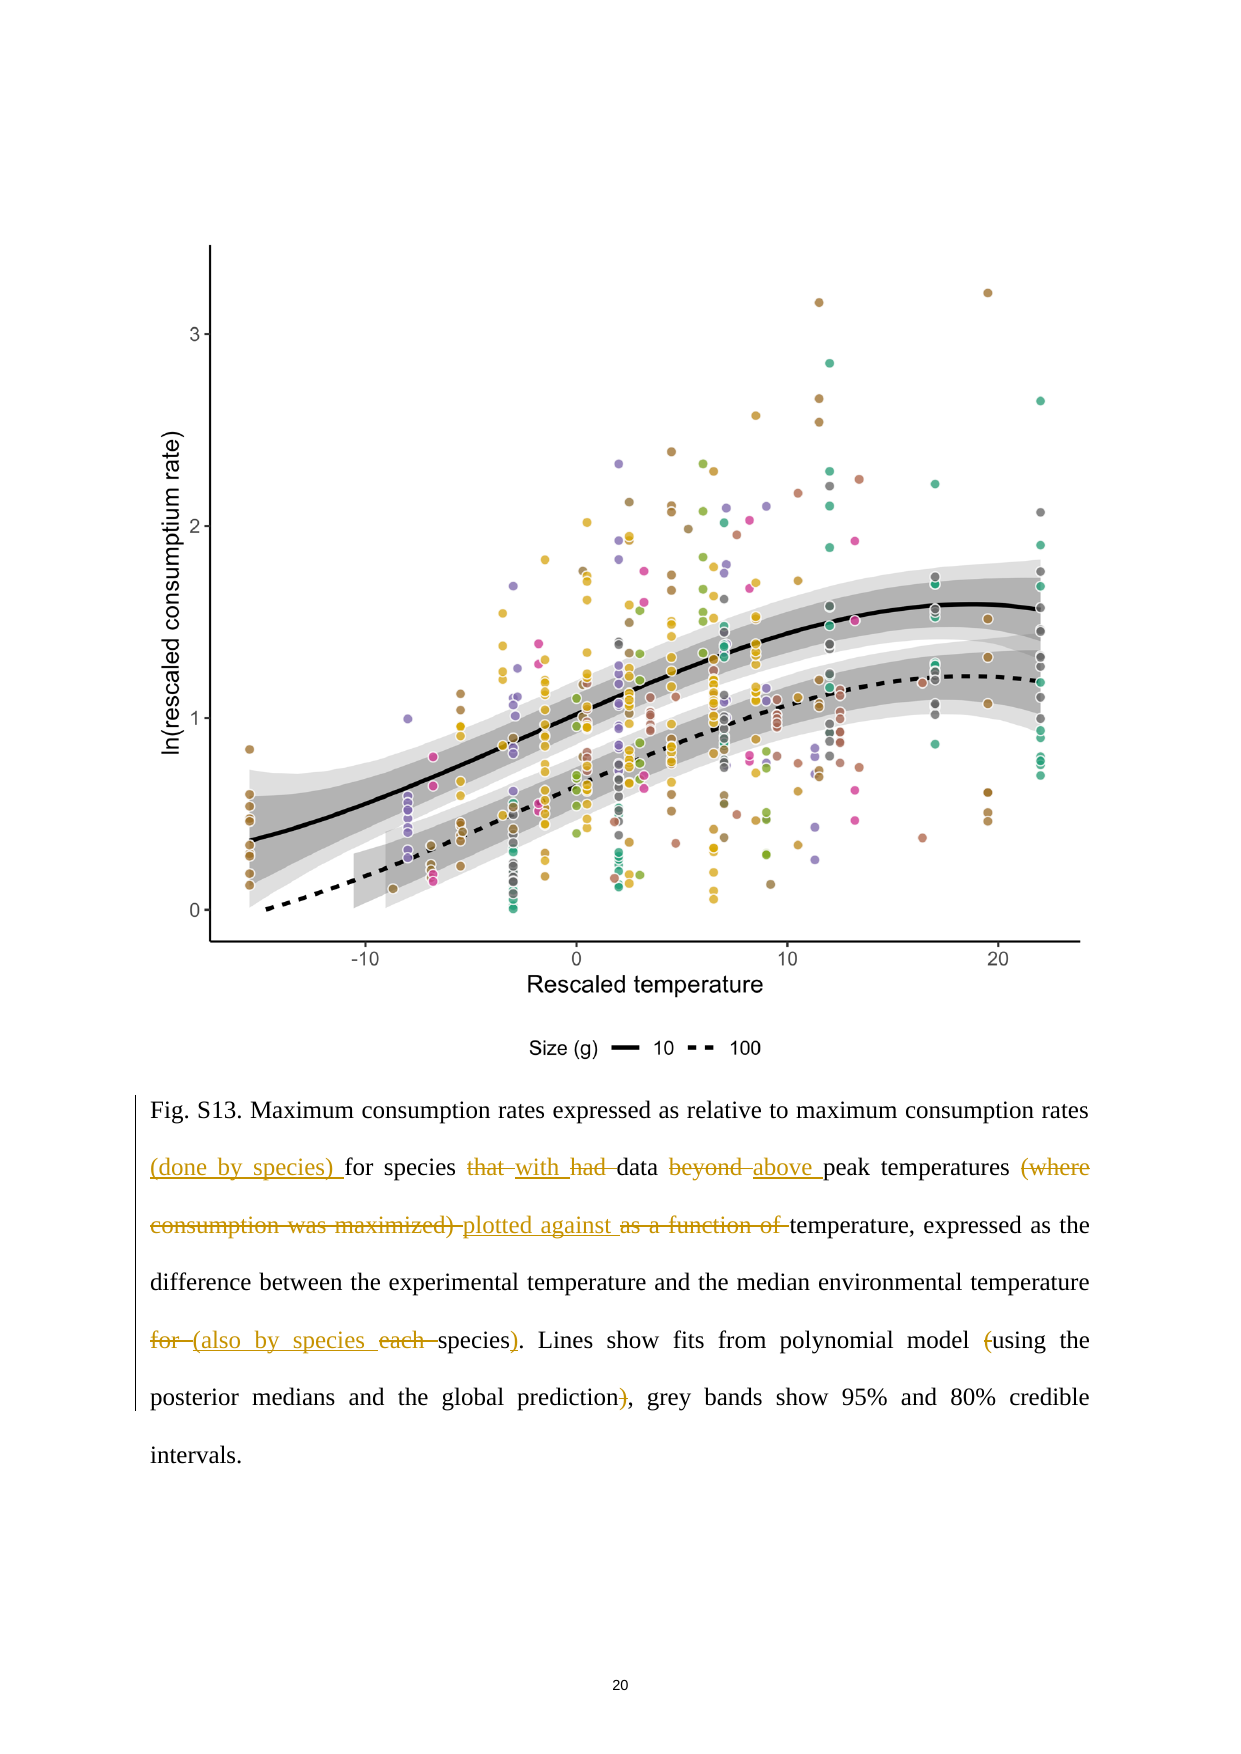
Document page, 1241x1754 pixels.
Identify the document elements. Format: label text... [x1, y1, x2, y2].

picture [150, 236, 1091, 1067]
text Fig. S13. Maximum consumption rates expressed as relative to maximum consumption rates for species data peak temperatures temperature, expressed as the difference between the experimental temperature and the median environmental temperature species. Lines show fits from polynomial model using the posterior medians and the global prediction, grey bands show 95% and 80% credible intervals. [150, 1095, 1090, 1468]
